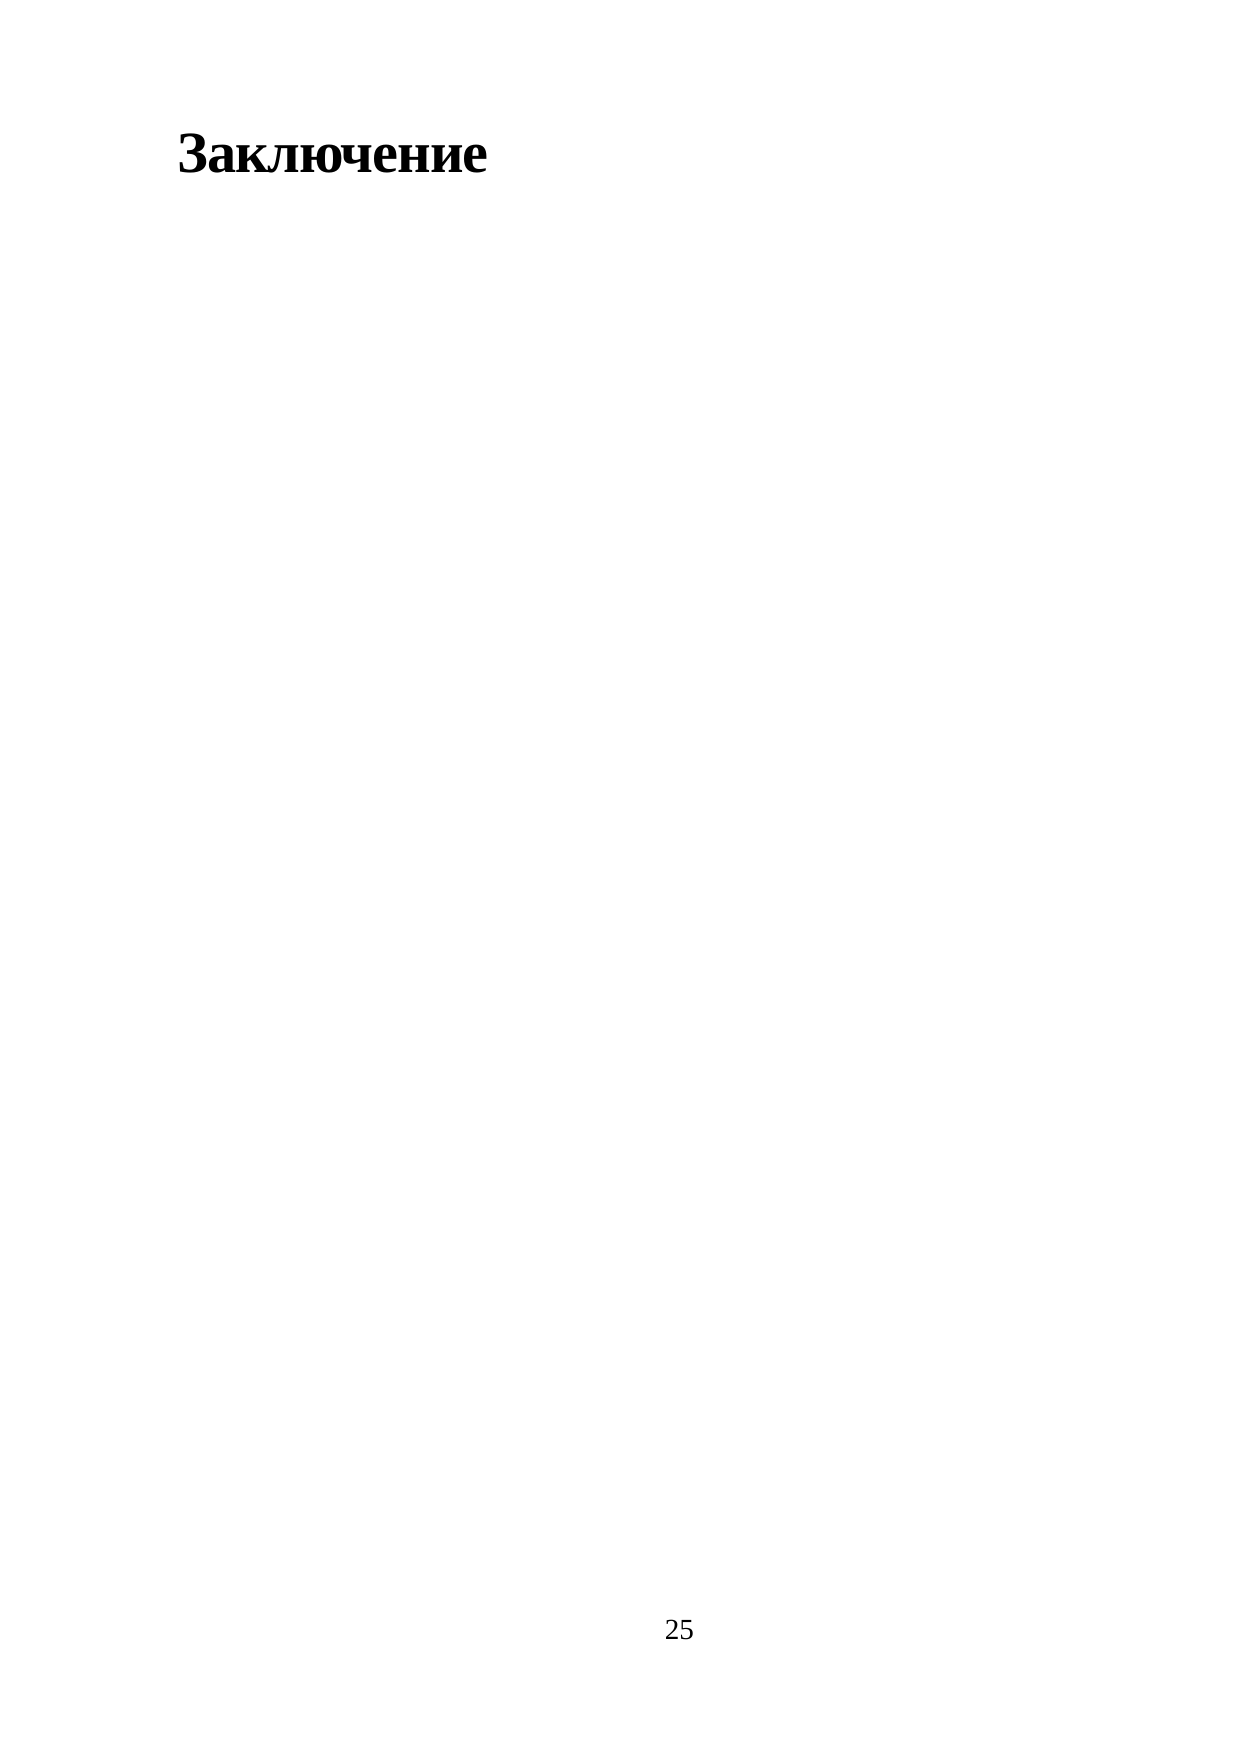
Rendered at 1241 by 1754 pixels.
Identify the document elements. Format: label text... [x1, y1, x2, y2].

subtitle Заключение [177, 118, 1181, 185]
